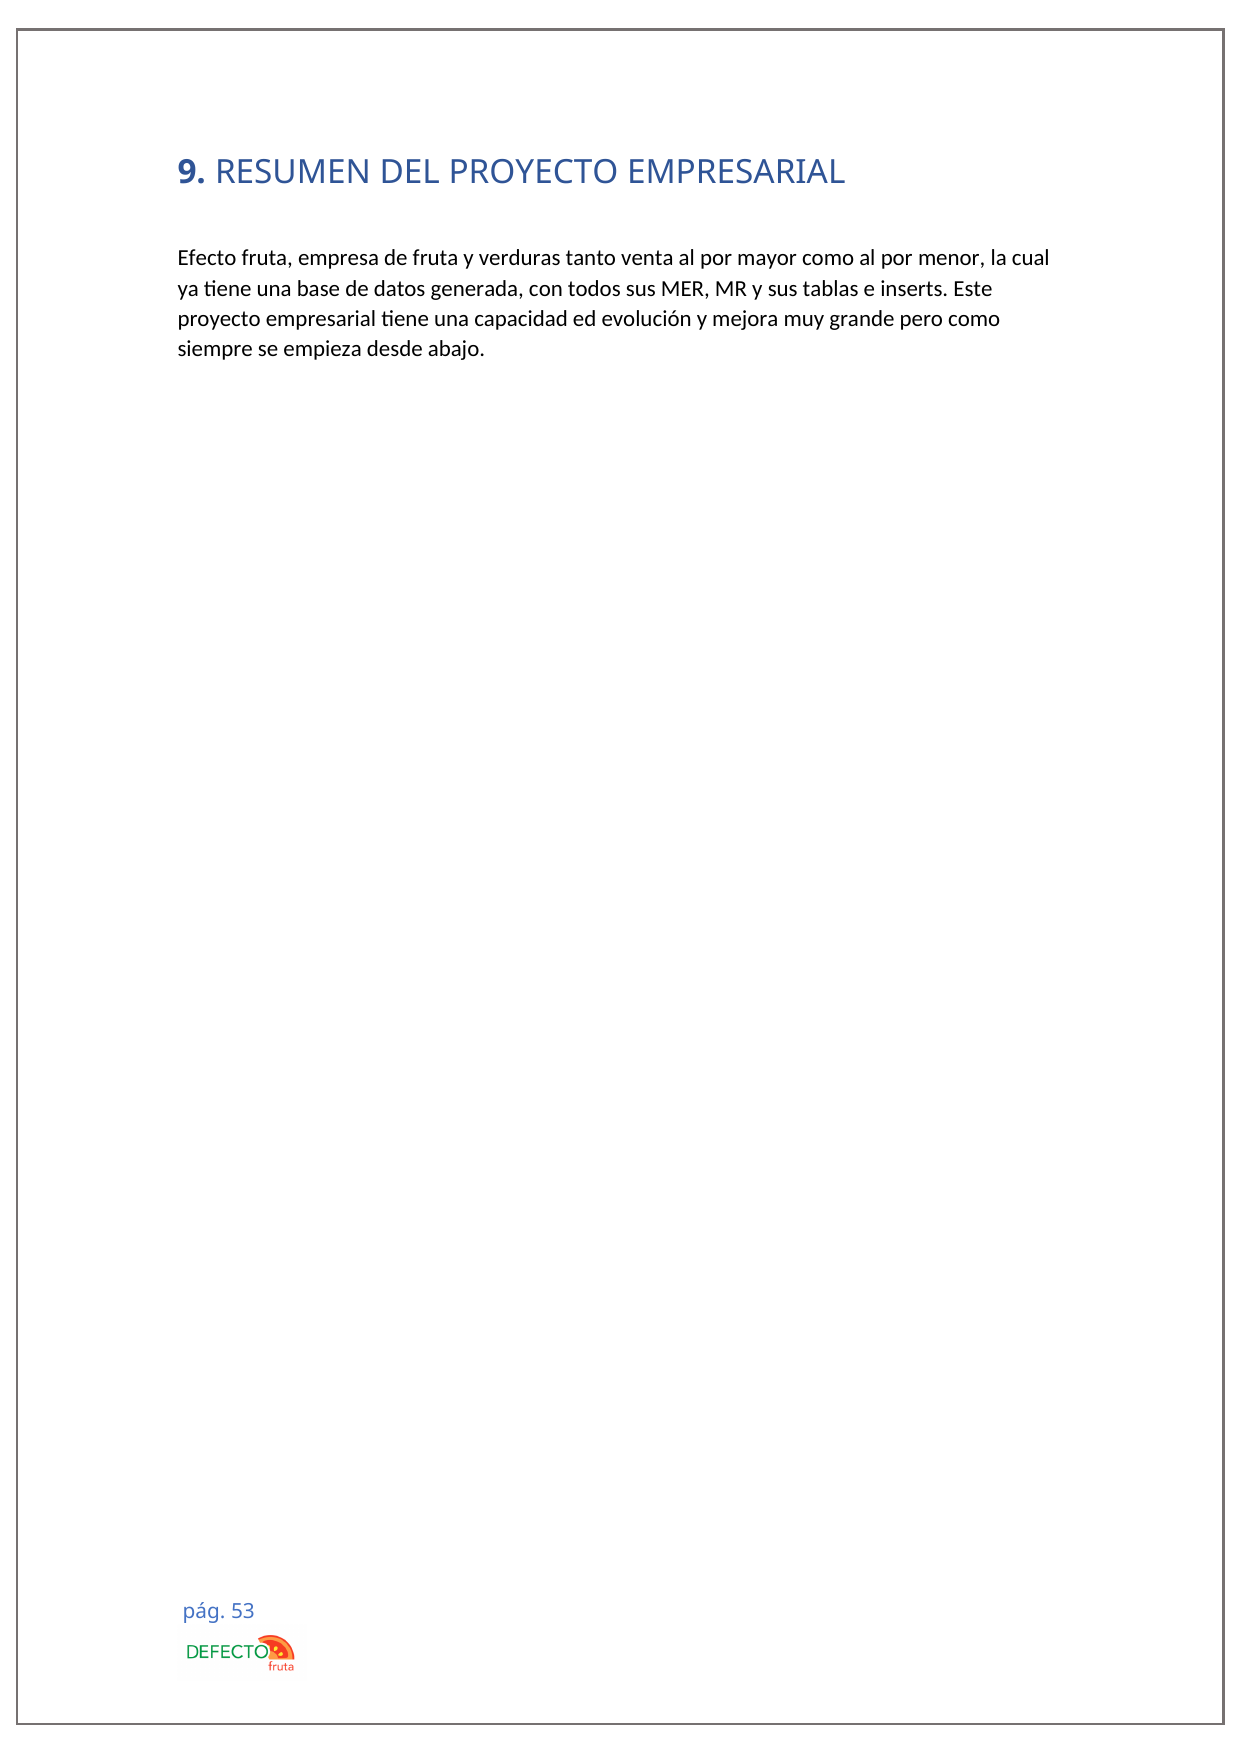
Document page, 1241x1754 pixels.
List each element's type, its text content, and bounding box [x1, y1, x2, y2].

text Efecto fruta, empresa de fruta y verduras tanto venta al por mayor como al por menor, la cual ya tiene una base de datos generada, con todos sus MER, MR y sus tablas e inserts. Este proyecto empresarial tiene una capacidad ed evolución y mejora muy grande pero como siempre se empieza desde abajo. [177, 243, 1063, 362]
picture [177, 1624, 308, 1681]
subtitle RESUMEN DEL PROYECTO EMPRESARIAL [177, 148, 1063, 193]
